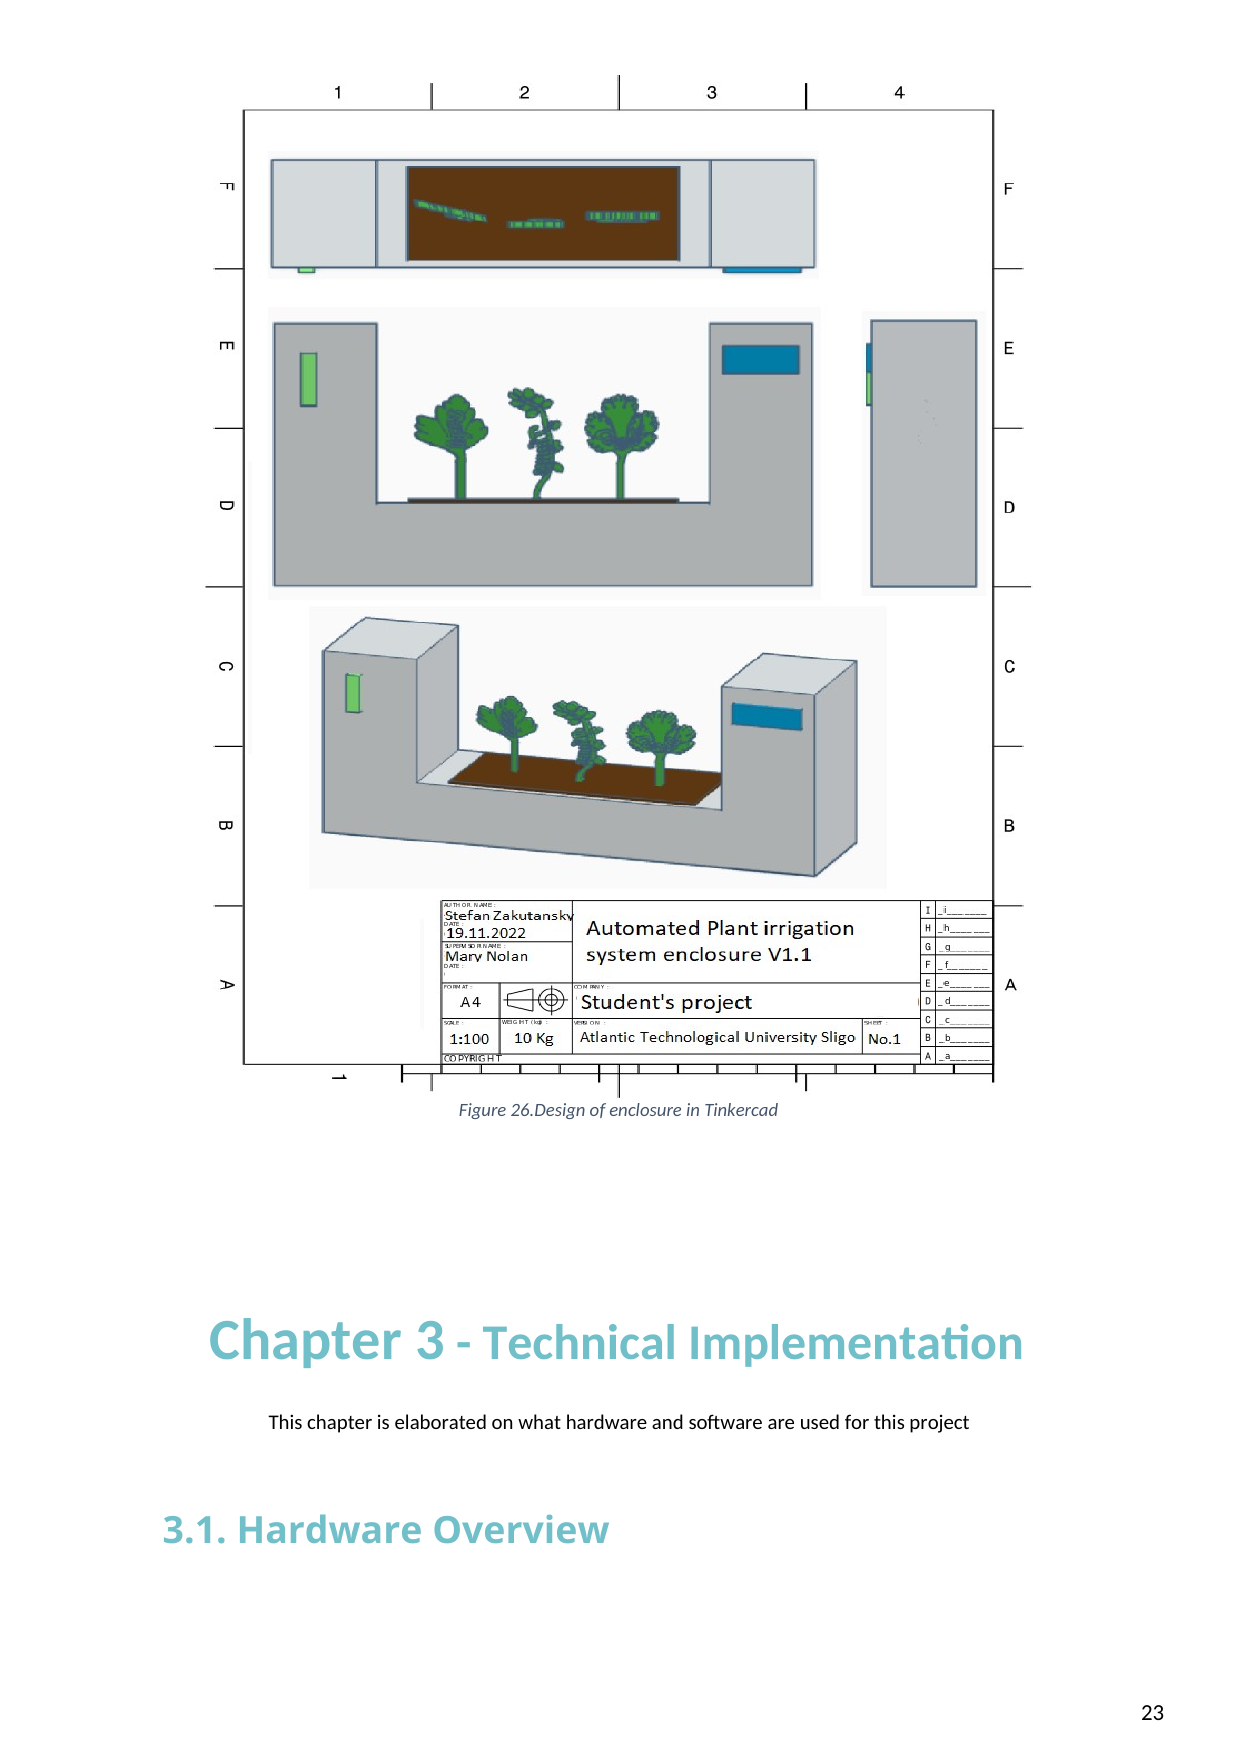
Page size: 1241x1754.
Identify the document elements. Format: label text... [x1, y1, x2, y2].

subtitle Chapter 3 - Technical Implementation [75, 1302, 1158, 1374]
text Figure 26.Design of enclosure in Tinkercad [75, 1098, 1164, 1121]
subtitle 3.1. Hardware Overview [162, 1503, 1075, 1554]
picture [205, 75, 1033, 1098]
text This chapter is elaborated on what hardware and software are used for this project [163, 1409, 1075, 1435]
